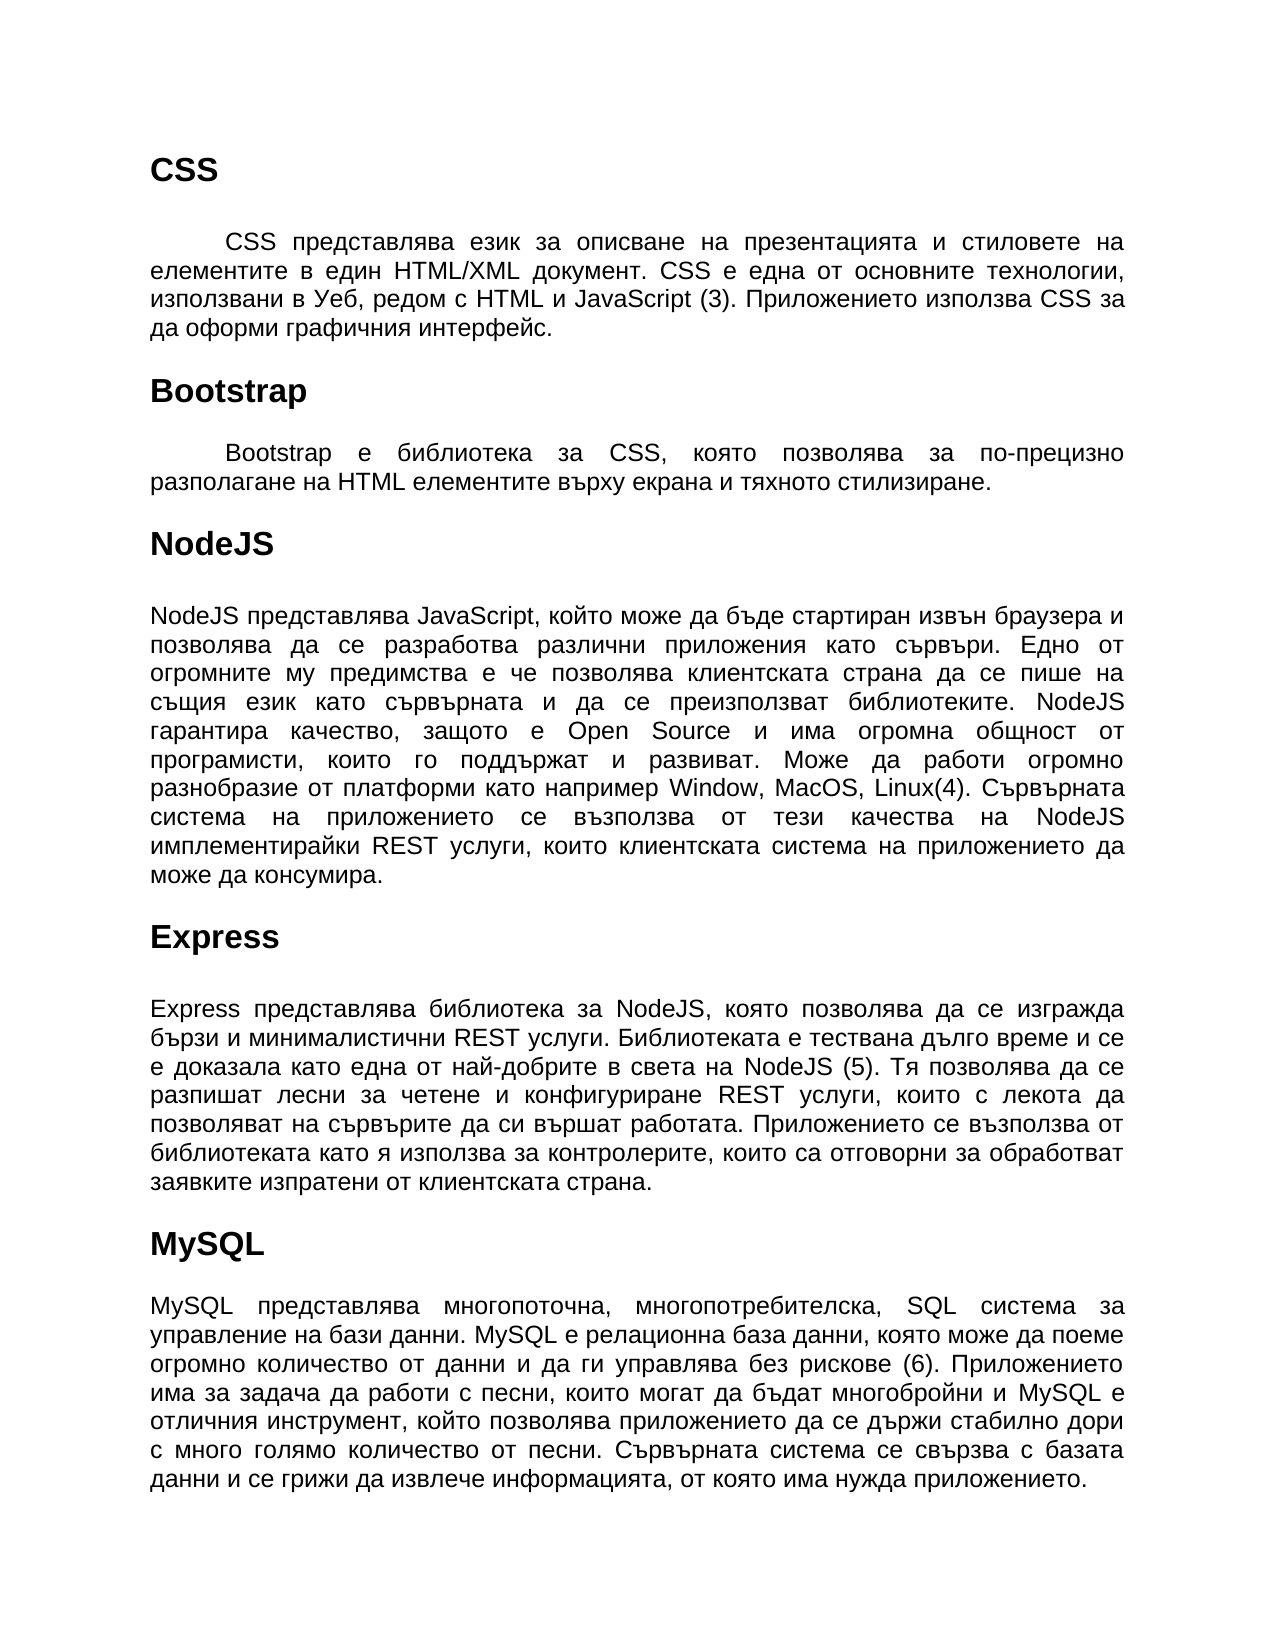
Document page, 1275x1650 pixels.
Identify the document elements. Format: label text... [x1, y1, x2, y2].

text CSS представлява език за описване на презентацията и стиловете на елементите в един HTML/XML документ. CSS е една от основните технологии, използвани в Уеб, редом с HTML и JavaScript (3). Приложението използва CSS за да оформи графичния интерфейс. [150, 227, 1125, 342]
text NodeJS представлява JavaScript, който може да бъде стартиран извън браузера и позволява да се разработва различни приложения като сървъри. Едно от огромните му предимства е че позволява клиентската страна да се пише на същия език като сървърната и да се преизползват библиотеките. NodeJS гарантира качество, защото е Open Source и има огромна общност от програмисти, които го поддържат и развиват. Може да работи огромно разнобразие от платформи като например Window, MacOS, Linux(4). Сървърната система на приложението се възползва от тези качества на NodeJS имплементирайки REST услуги, които клиентската система на приложението да може да консумира. [150, 601, 1125, 888]
text Bootstrap [150, 371, 1125, 409]
text Express представлява библиотека за NodeJS, която позволява да се изгражда бързи и минималистични REST услуги. Библиотеката е тествана дълго време и се е доказала като една от най-добрите в света на NodeJS (5). Тя позволява да се разпишат лесни за четене и конфигуриране REST услуги, които с лекота да позволяват на сървърите да си вършат работата. Приложението се възползва от библиотеката като я използва за контролерите, които са отговорни за обработват заявките изпратени от клиентската страна. [150, 994, 1125, 1195]
text Express [150, 917, 1125, 956]
text MySQL [150, 1224, 1125, 1262]
text CSS [150, 150, 1125, 188]
text Bootstrap е библиотека за CSS, която позволява за по-прецизно разполагане на HTML елементите върху екрана и тяхното стилизиране. [150, 438, 1125, 495]
text NodeJS [150, 524, 1125, 562]
text MySQL представлява многопоточна, многопотребителска, SQL система за управление на бази данни. MySQL е релационна база данни, която може да поеме огромно количество от данни и да ги управлява без рискове (6). Приложението има за задача да работи с песни, които могат да бъдат многобройни и MySQL е отличния инструмент, който позволява приложението да се държи стабилно дори с много голямо количество от песни. Сървърната система се свързва с базата данни и се грижи да извлече информацията, от която има нужда приложението. [150, 1291, 1125, 1492]
